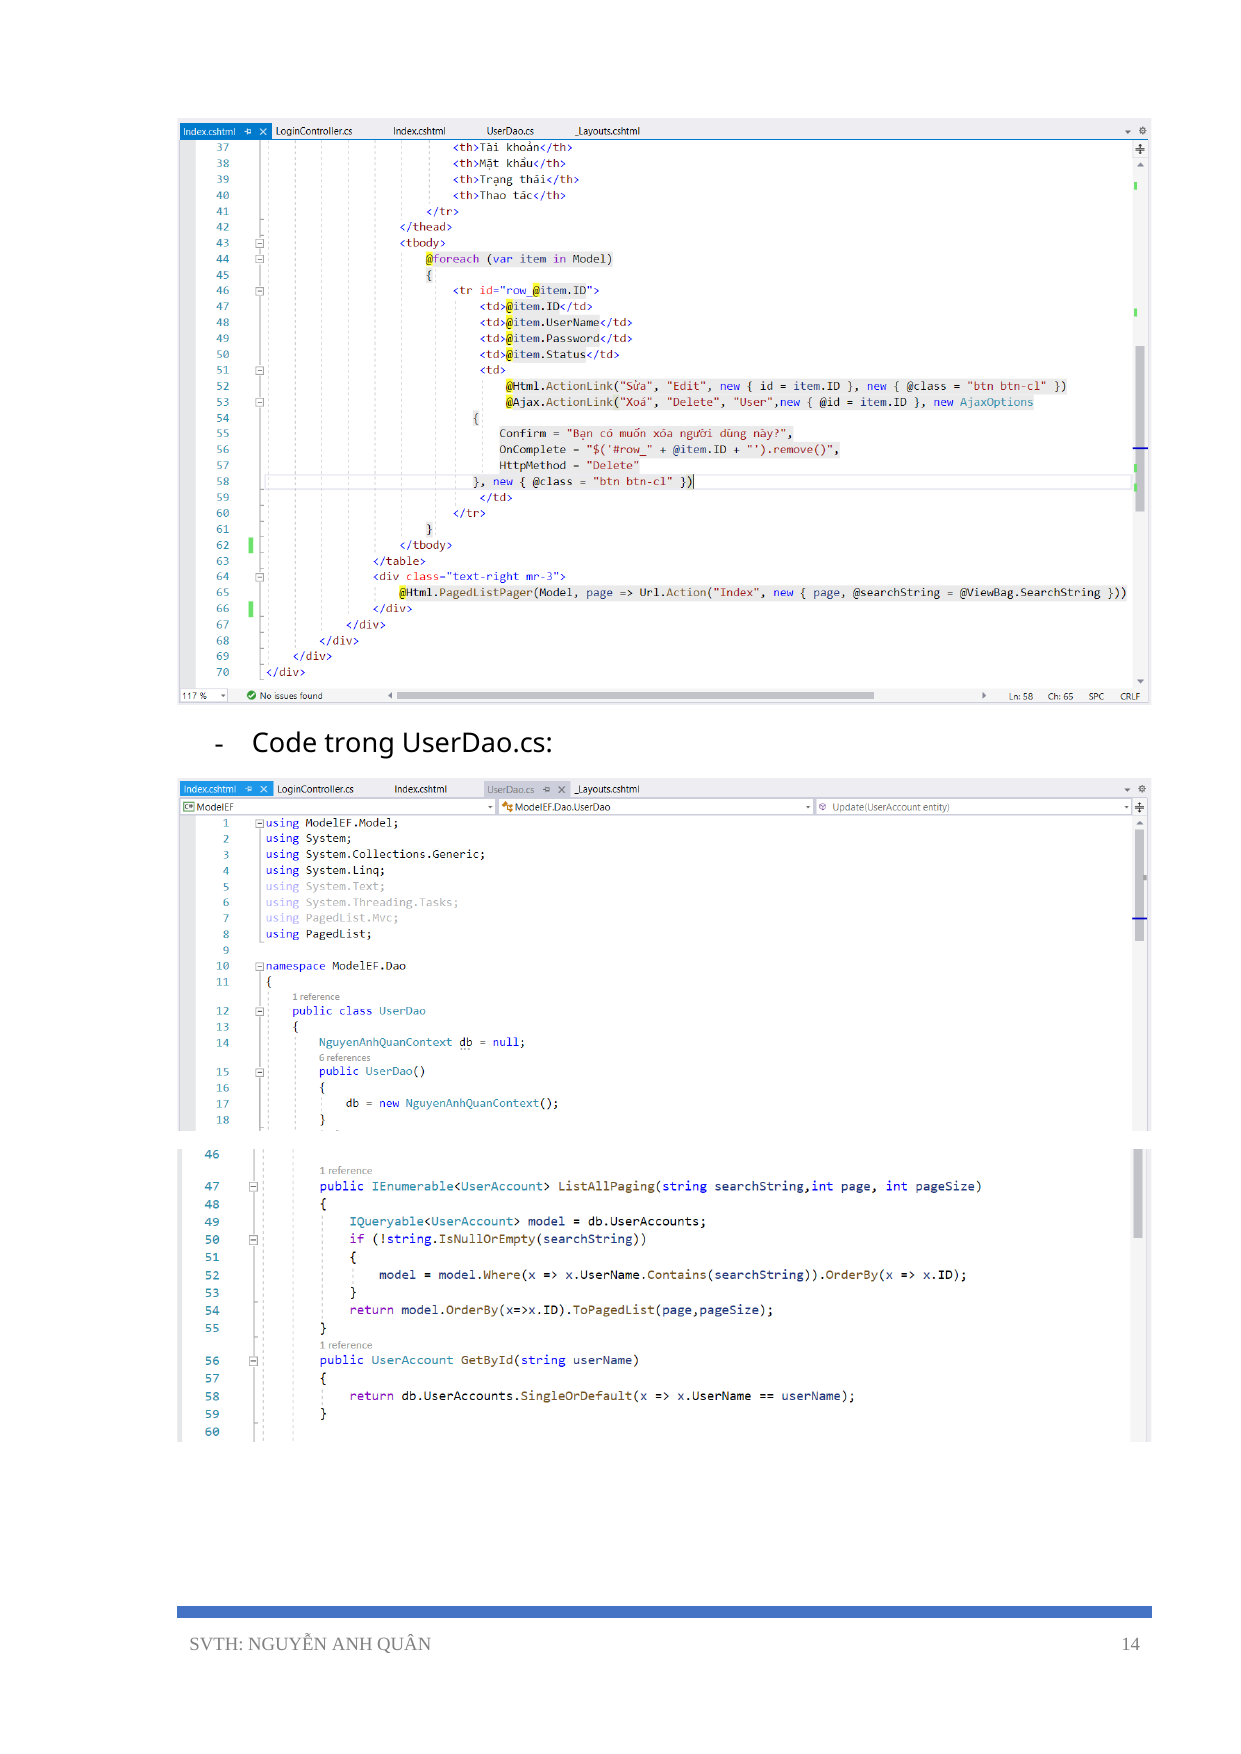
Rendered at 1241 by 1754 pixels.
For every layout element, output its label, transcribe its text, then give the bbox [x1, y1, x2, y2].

picture [177, 118, 1152, 705]
picture [177, 1149, 1152, 1442]
picture [177, 778, 1152, 1131]
subtitle Code trong UserDao.cs: [214, 723, 1152, 760]
